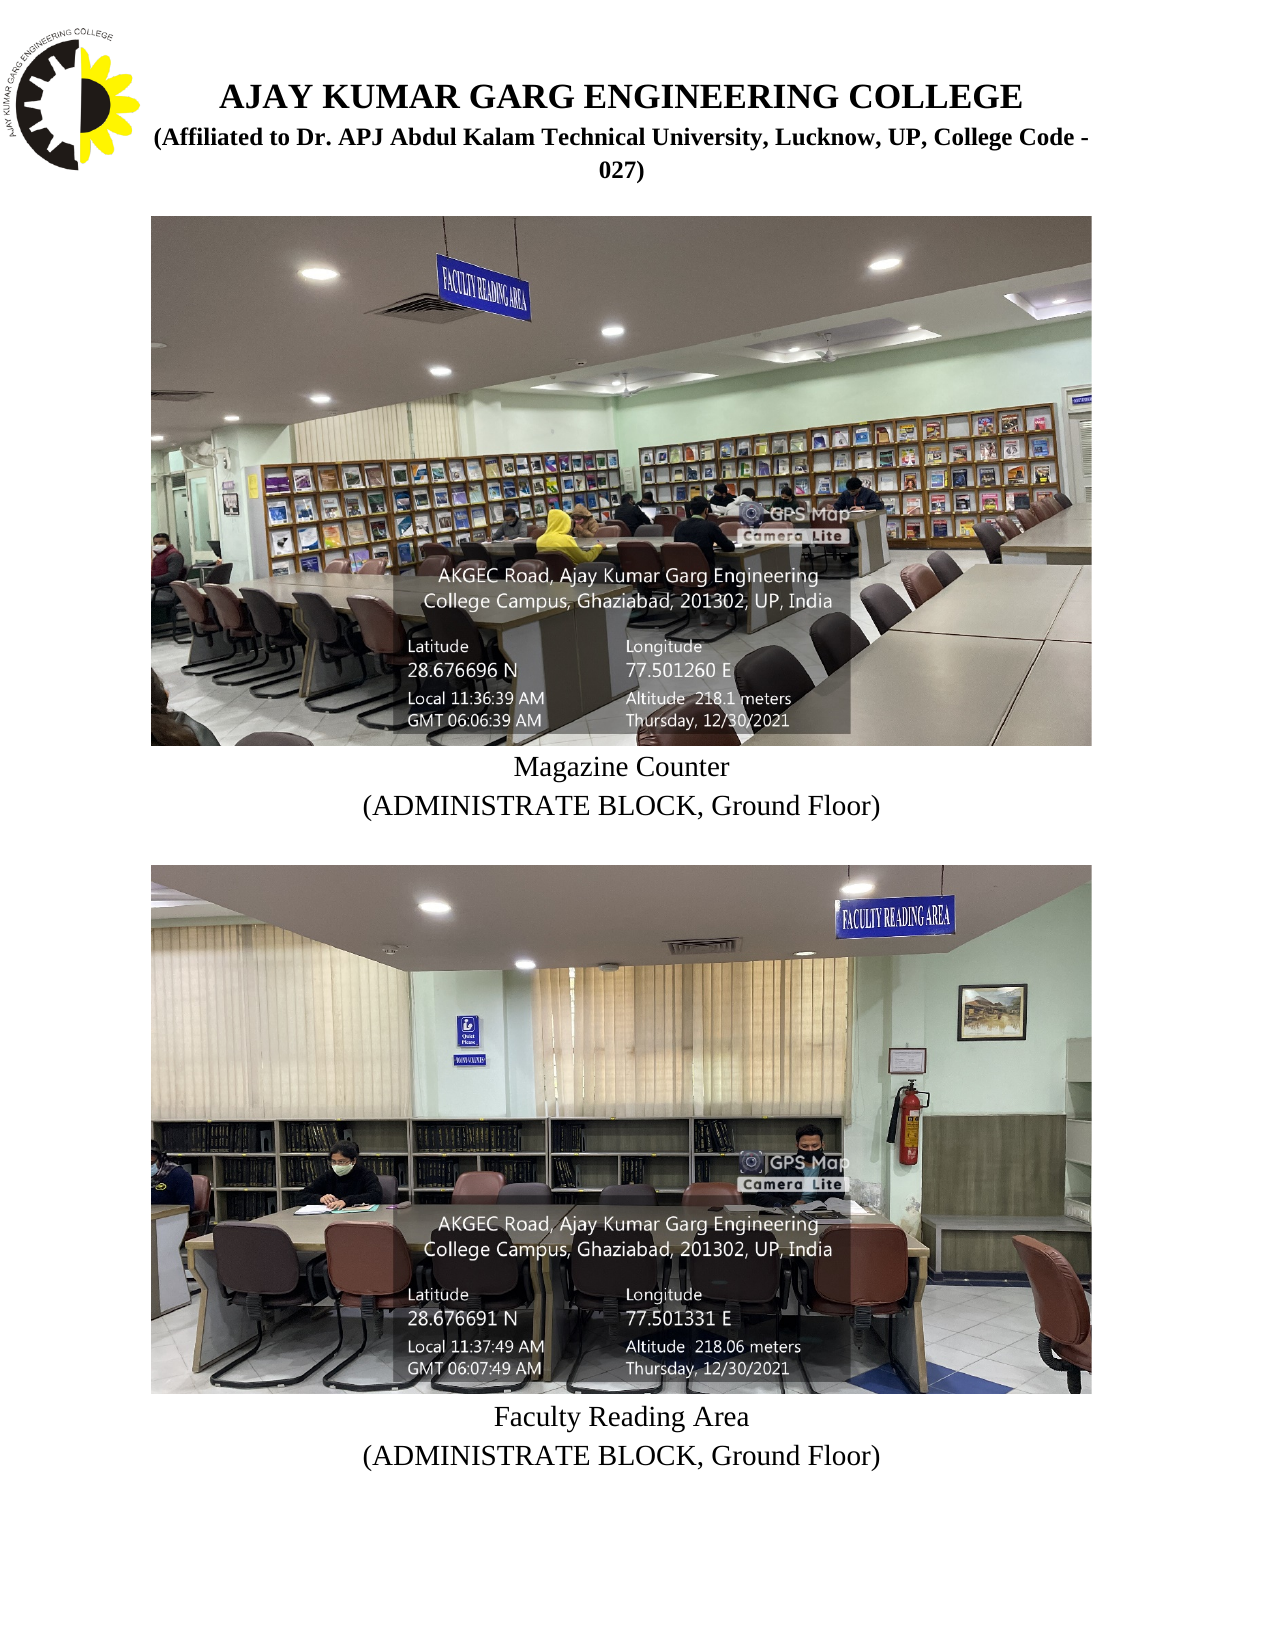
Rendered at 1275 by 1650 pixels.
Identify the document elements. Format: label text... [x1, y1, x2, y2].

text Faculty Reading Area [150, 1399, 1093, 1433]
picture [151, 216, 1092, 746]
text (ADMINISTRATE BLOCK, Ground Floor) [150, 1438, 1093, 1471]
text Magazine Counter [150, 749, 1093, 783]
picture [3, 28, 147, 172]
picture [151, 865, 1092, 1394]
text (ADMINISTRATE BLOCK, Ground Floor) [150, 788, 1093, 821]
